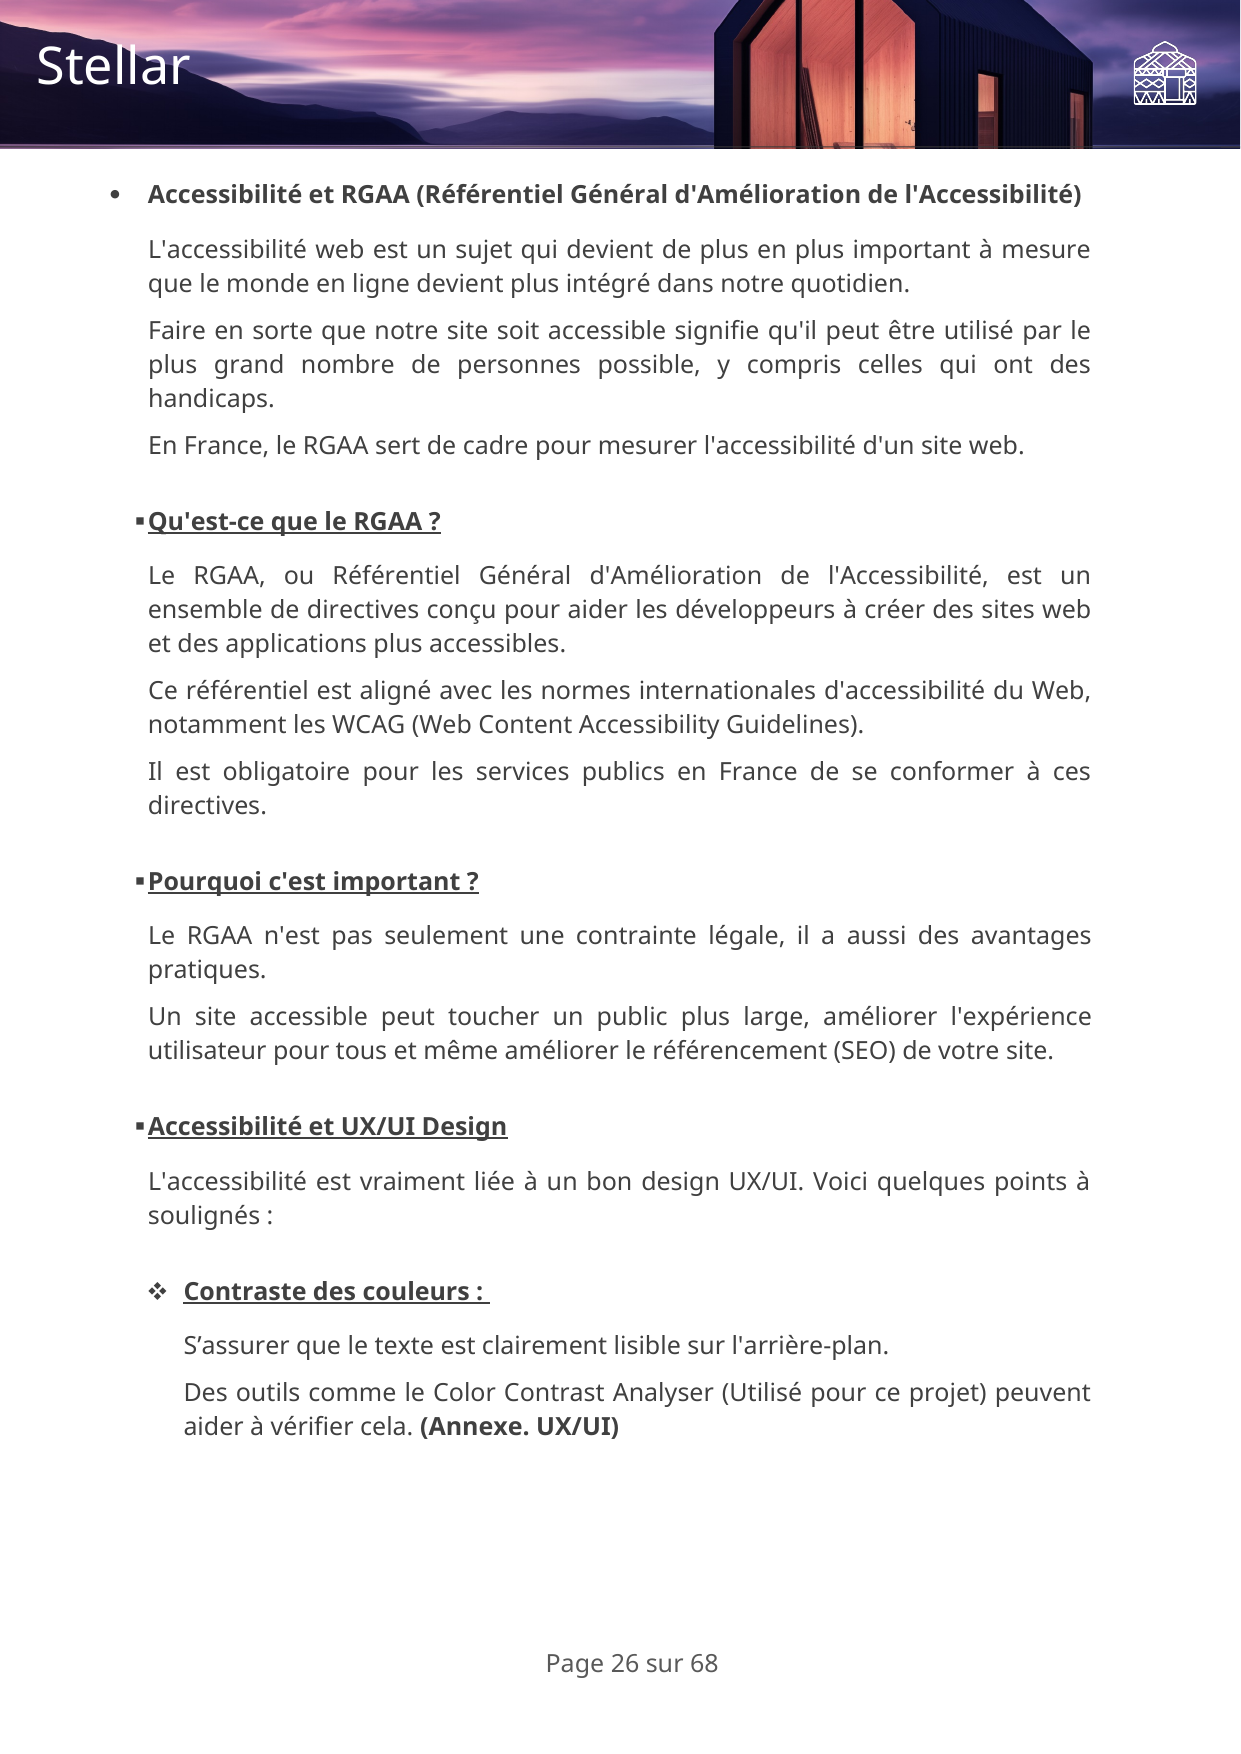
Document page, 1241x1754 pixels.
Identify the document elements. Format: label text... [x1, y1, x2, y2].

text Il est obligatoire pour les services publics en France de se conformer à ces directives. [148, 753, 1092, 821]
text Le RGAA, ou Référentiel Général d'Amélioration de l'Accessibilité, est un ensemble de directives conçu pour aider les développeurs à créer des sites web et des applications plus accessibles. [148, 558, 1092, 660]
subtitle Qu'est-ce que le RGAA ? [134, 503, 1092, 537]
text En France, le RGAA sert de cadre pour mesurer l'accessibilité d'un site web. [148, 427, 1092, 461]
subtitle Pourquoi c'est important ? [134, 863, 1092, 897]
subtitle Accessibilité et UX/UI Design [134, 1108, 1092, 1142]
subtitle Accessibilité et RGAA (Référentiel Général d'Amélioration de l'Accessibilité) [111, 177, 1092, 211]
text L'accessibilité web est un sujet qui devient de plus en plus important à mesure que le monde en ligne devient plus intégré dans notre quotidien. [148, 232, 1092, 300]
text S’assurer que le texte est clairement lisible sur l'arrière-plan. [183, 1328, 1092, 1362]
subtitle Contraste des couleurs : [146, 1273, 1092, 1307]
text Un site accessible peut toucher un public plus large, améliorer l'expérience utilisateur pour tous et même améliorer le référencement (SEO) de votre site. [148, 999, 1092, 1067]
text Le RGAA n'est pas seulement une contrainte légale, il a aussi des avantages pratiques. [148, 918, 1092, 986]
text Des outils comme le Color Contrast Analyser (Utilisé pour ce projet) peuvent aider à vérifier cela. (Annexe. UX/UI) [183, 1374, 1092, 1443]
text Ce référentiel est aligné avec les normes internationales d'accessibilité du Web, notamment les WCAG (Web Content Accessibility Guidelines). [148, 673, 1092, 741]
text Faire en sorte que notre site soit accessible signifie qu'il peut être utilisé par le plus grand nombre de personnes possible, y compris celles qui ont des handicaps. [148, 313, 1092, 415]
text L'accessibilité est vraiment liée à un bon design UX/UI. Voici quelques points à soulignés : [148, 1163, 1092, 1231]
picture [0, 0, 1241, 146]
